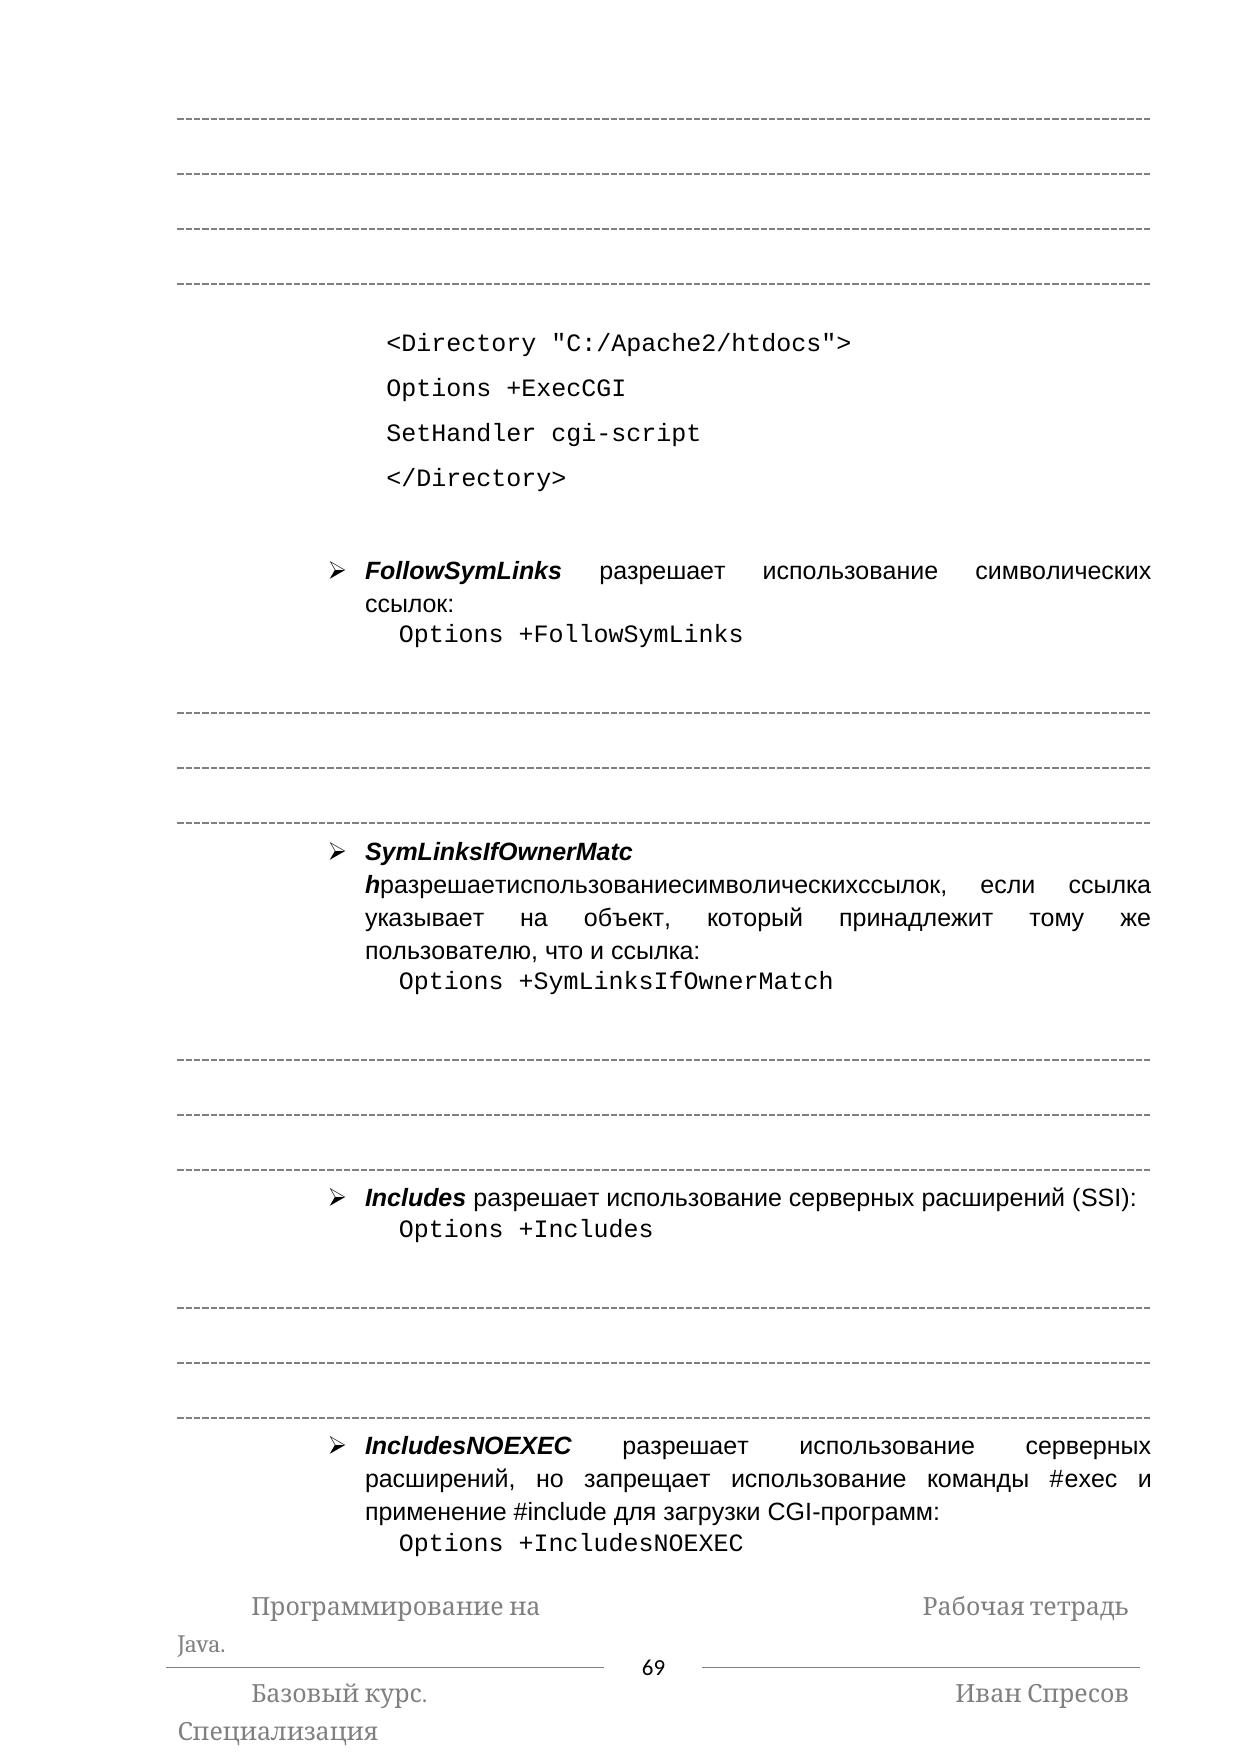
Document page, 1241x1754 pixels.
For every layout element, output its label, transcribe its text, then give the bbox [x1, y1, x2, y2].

table_cell [177, 173, 1152, 228]
list Includes разрешает использование серверных расширений (SSI): [327, 1183, 1152, 1212]
table_cell [177, 228, 1152, 282]
text Options +FollowSymLinks [362, 622, 1152, 650]
text Options +ExecCGI [327, 375, 1152, 403]
text Options +Includes [398, 1216, 1152, 1245]
table_header [177, 1307, 1152, 1362]
table_header [177, 1059, 1152, 1114]
table_header [177, 118, 1152, 173]
table_cell [177, 1114, 1152, 1169]
text Options +IncludesNOEXEC [339, 1530, 1152, 1559]
text </Directory> [327, 465, 1152, 493]
list IncludesNOEXEC разрешает использование серверных расширений, но запрещает использование команды #exec и применение #include для загрузки CGI-программ: [327, 1431, 1152, 1526]
text SetHandler cgi-script [327, 420, 1152, 448]
list SymLinksIfOwnerMatchразрешаетиспользованиесимволическихссылок, если ссылка указывает на объект, который принадлежит тому же пользователю, что и ссылка: [327, 836, 1152, 964]
text <Directory "C:/Apache2/htdocs"> [327, 330, 1152, 358]
list FollowSymLinks разрешает использование символических ссылок: [327, 556, 1152, 617]
table_header [177, 712, 1152, 767]
text Options +SymLinksIfOwnerMatch [339, 969, 1152, 997]
table_cell [177, 1362, 1152, 1417]
table_cell [177, 767, 1152, 822]
